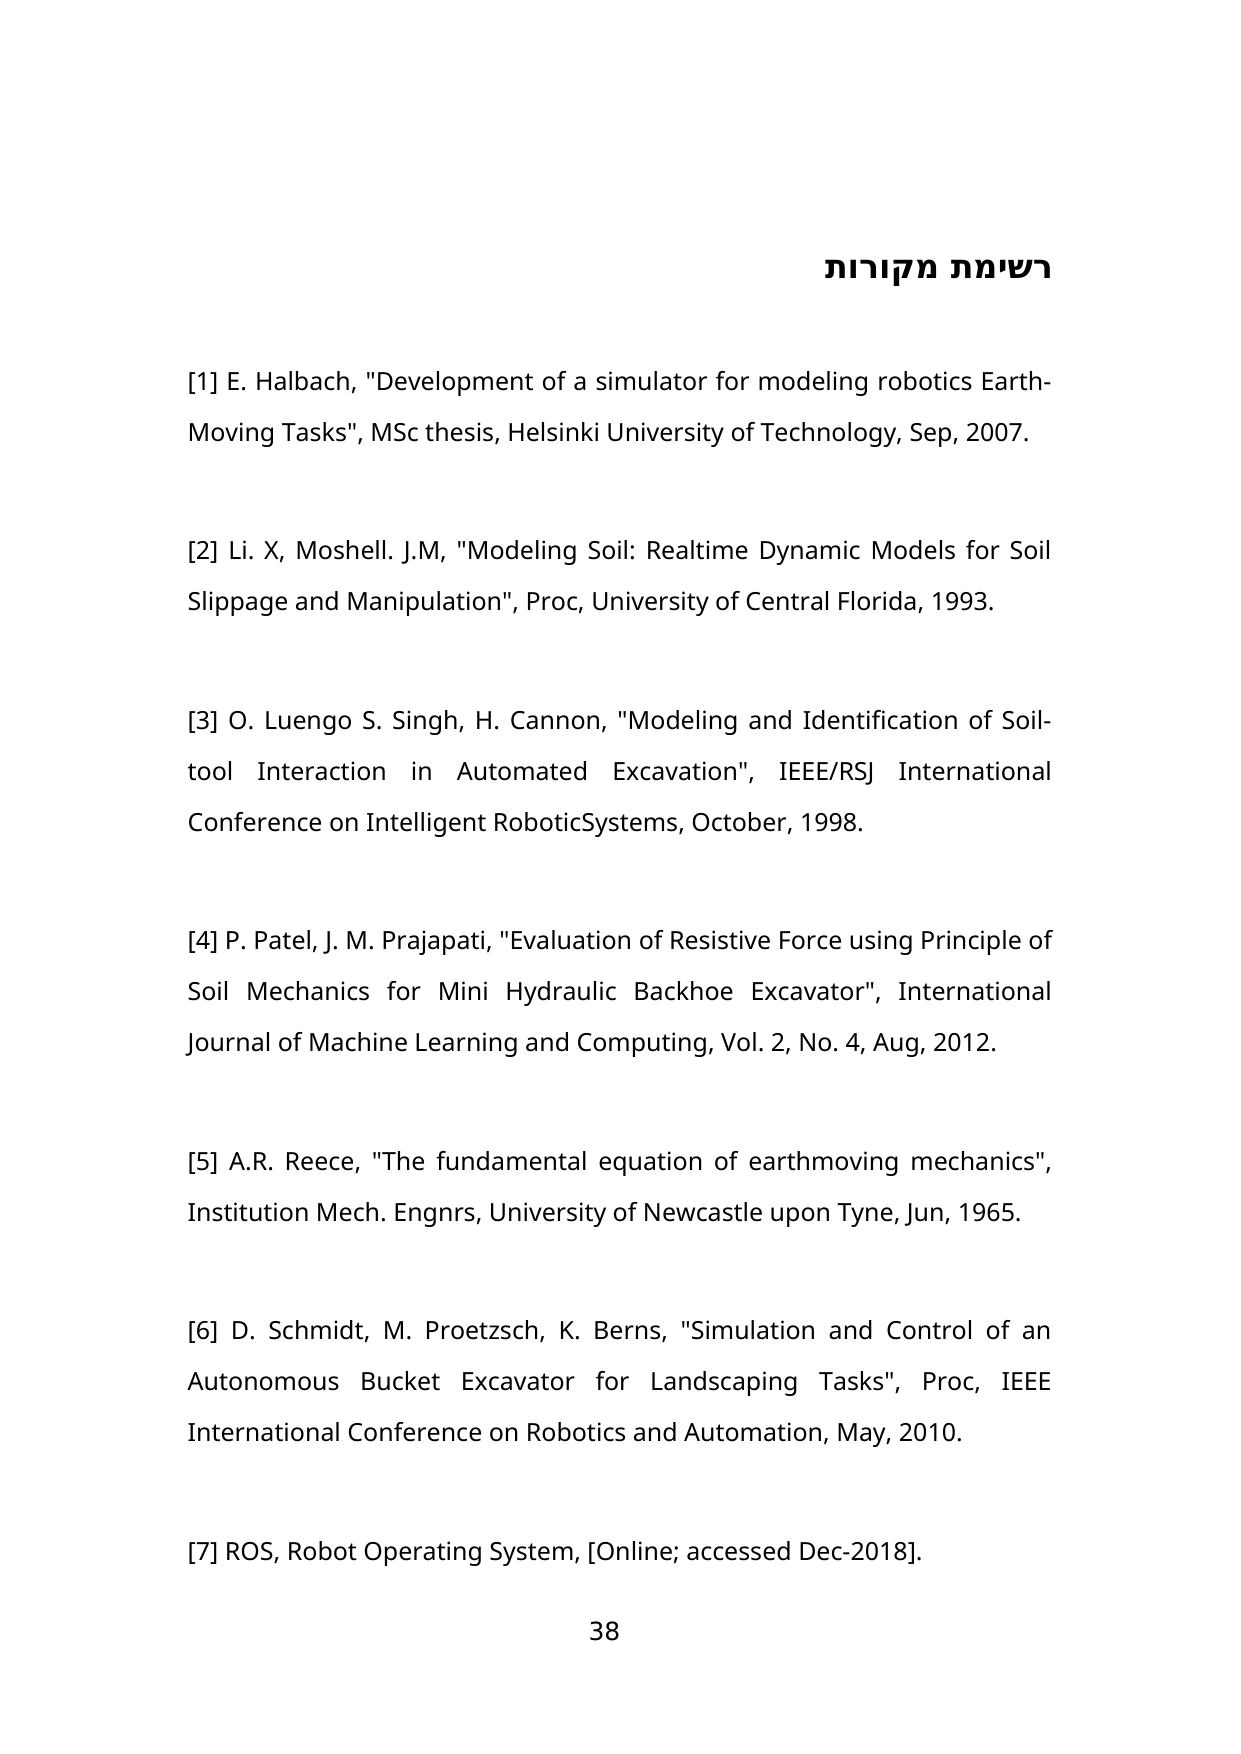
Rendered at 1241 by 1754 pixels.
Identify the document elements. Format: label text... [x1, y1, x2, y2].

text [5] A.R. Reece, "The fundamental equation of earthmoving mechanics", Institution Mech. Engnrs, University of Newcastle upon Tyne, Jun, 1965. [187, 1143, 1053, 1229]
text [7] ROS, Robot Operating System, [Online; accessed Dec-2018]. [187, 1533, 1053, 1568]
text [6] D. Schmidt, M. Proetzsch, K. Berns, "Simulation and Control of an Autonomous Bucket Excavator for Landscaping Tasks", Proc, IEEE International Conference on Robotics and Automation, May, 2010. [187, 1313, 1053, 1449]
text [1] E. Halbach, "Development of a simulator for modeling robotics Earth-Moving Tasks", MSc thesis, Helsinki University of Technology, Sep, 2007. [187, 363, 1053, 449]
text [3] O. Luengo S. Singh, H. Cannon, "Modeling and Identification of Soil-tool Interaction in Automated Excavation", IEEE/RSJ International Conference on Intelligent RoboticSystems, October, 1998. [187, 702, 1053, 839]
text [2] Li. X, Moshell. J.M, "Modeling Soil: Realtime Dynamic Models for Soil Slippage and Manipulation", Proc, University of Central Florida, 1993. [187, 533, 1053, 618]
list רשימת מקורות [301, 248, 1053, 287]
text [4] P. Patel, J. M. Prajapati, "Evaluation of Resistive Force using Principle of Soil Mechanics for Mini Hydraulic Backhoe Excavator", International Journal of Machine Learning and Computing, Vol. 2, No. 4, Aug, 2012. [187, 923, 1053, 1059]
